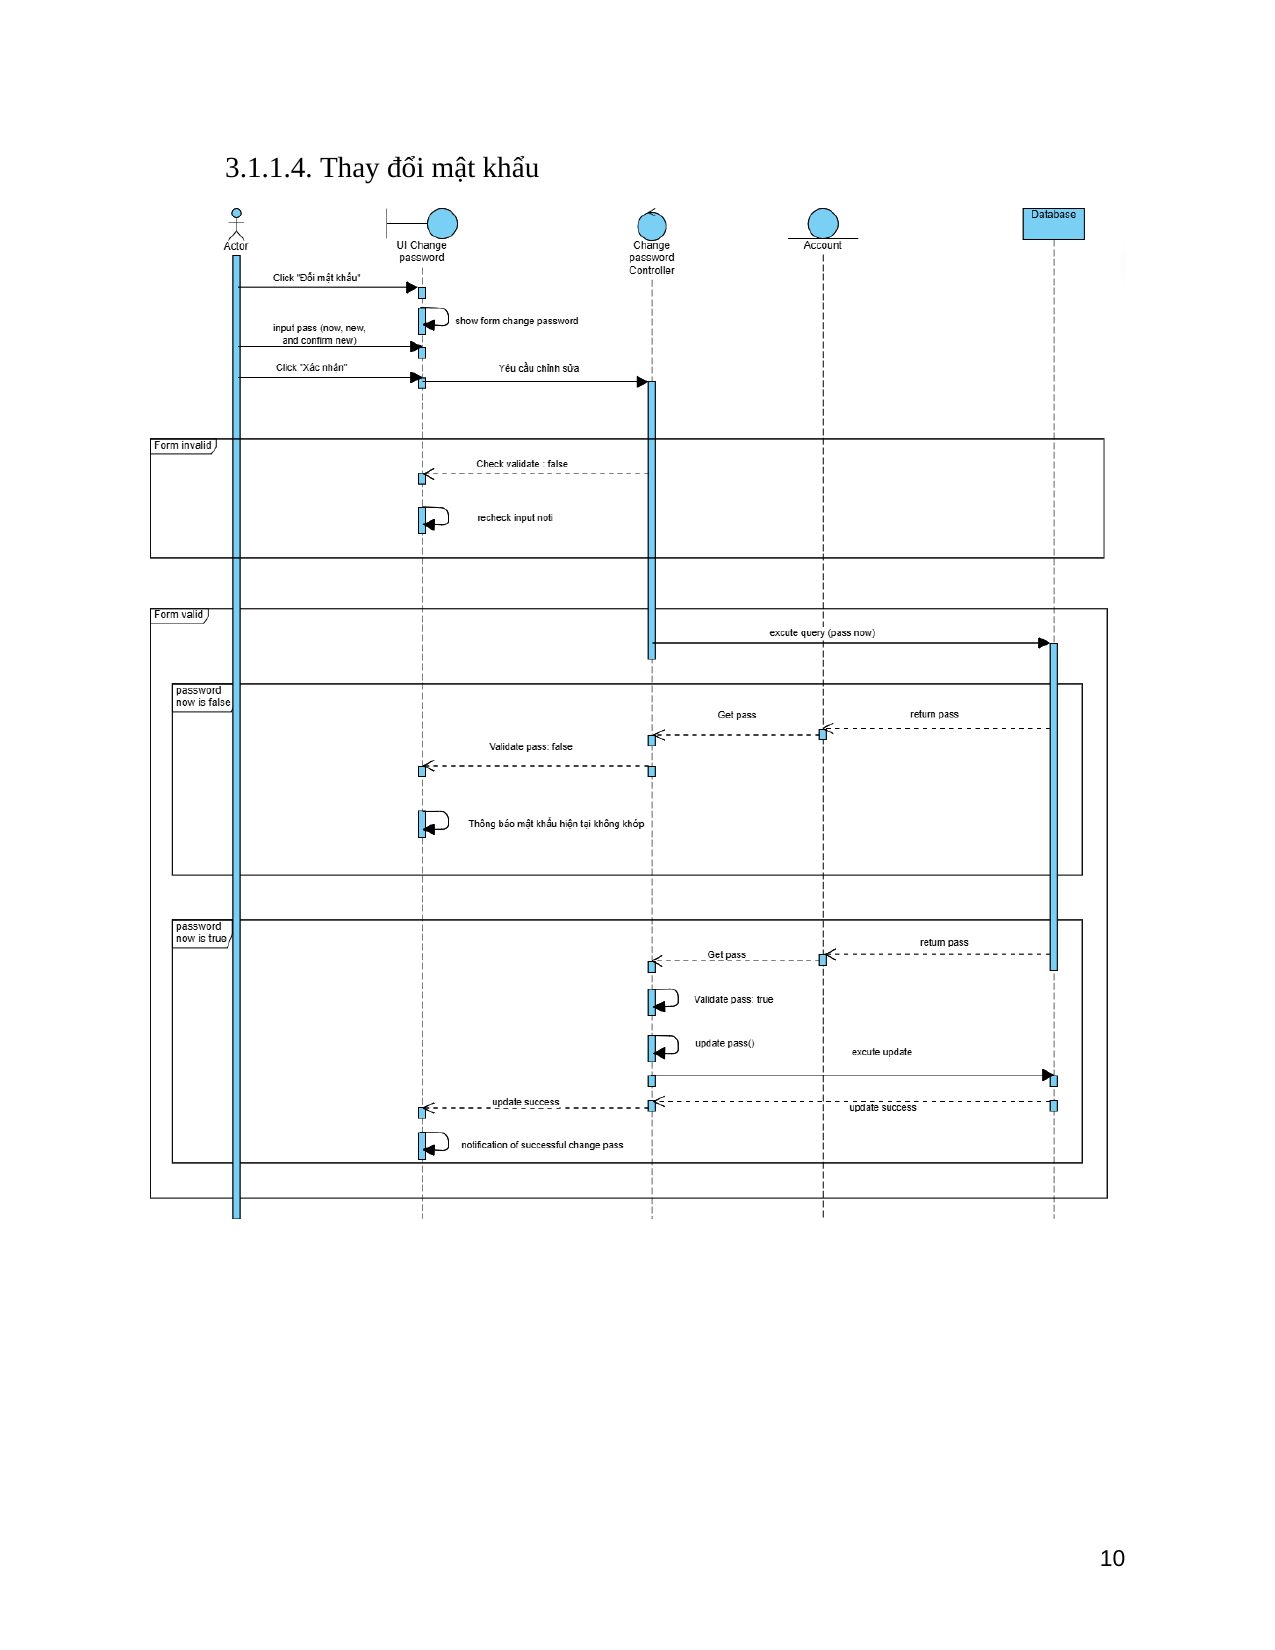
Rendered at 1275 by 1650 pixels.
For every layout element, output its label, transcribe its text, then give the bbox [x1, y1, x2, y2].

subtitle 3.1.1.4. Thay đổi mật khẩu [150, 150, 1125, 183]
picture [150, 208, 1125, 1219]
